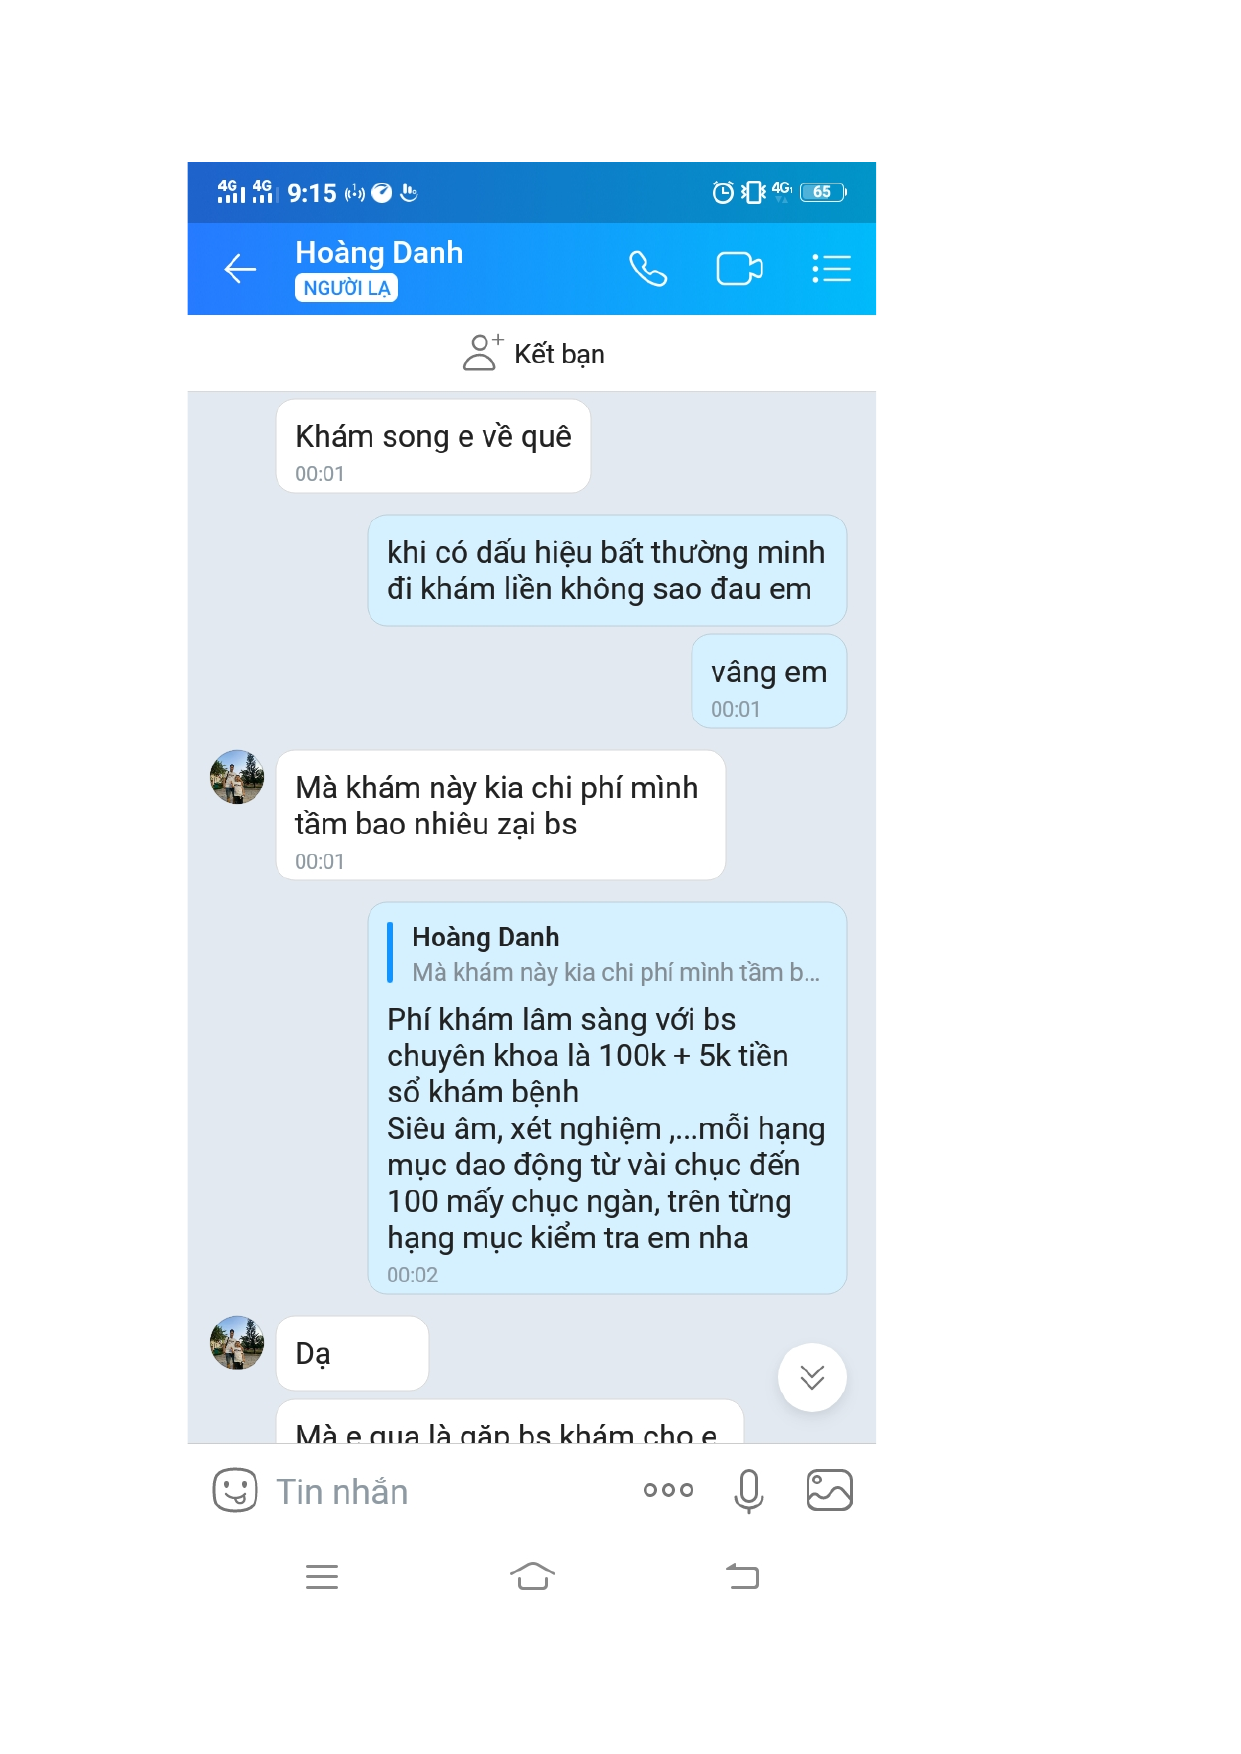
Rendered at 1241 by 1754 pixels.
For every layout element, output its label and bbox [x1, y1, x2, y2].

picture [772, 182, 793, 193]
picture [824, 255, 850, 259]
picture [824, 278, 850, 282]
picture [842, 186, 847, 199]
picture [741, 181, 766, 204]
picture [799, 184, 830, 202]
picture [824, 267, 850, 271]
picture [717, 252, 763, 286]
picture [187, 162, 877, 1592]
picture [713, 181, 734, 204]
